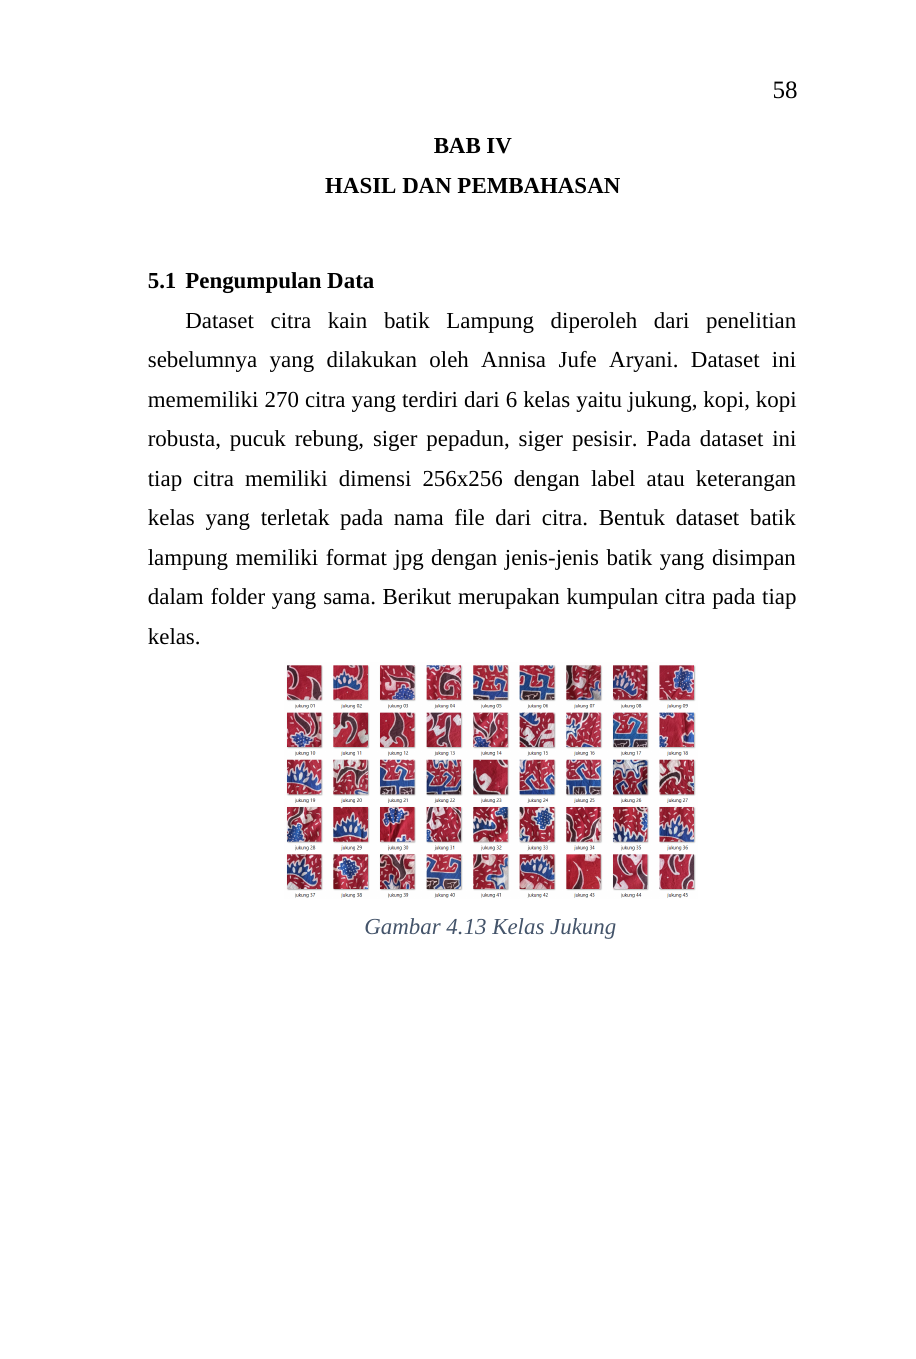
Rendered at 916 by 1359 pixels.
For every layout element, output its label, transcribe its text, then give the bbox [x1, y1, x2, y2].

subtitle BAB IV HASIL DAN PEMBAHASAN [148, 132, 797, 198]
text Dataset citra kain batik Lampung diperoleh dari penelitian sebelumnya yang dilakukan oleh Annisa Jufe Aryani. Dataset ini mememiliki 270 citra yang terdiri dari 6 kelas yaitu jukung, kopi, kopi robusta, pucuk rebung, siger pepadun, siger pesisir. Pada dataset ini tiap citra memiliki dimensi 256x256 dengan label atau keterangan kelas yang terletak pada nama file dari citra. Bentuk dataset batik lampung memiliki format jpg dengan jenis-jenis batik yang disimpan dalam folder yang sama. Berikut merupakan kumpulan citra pada tiap kelas. [148, 307, 797, 649]
picture [284, 662, 699, 899]
subtitle Pengumpulan Data [148, 268, 797, 294]
